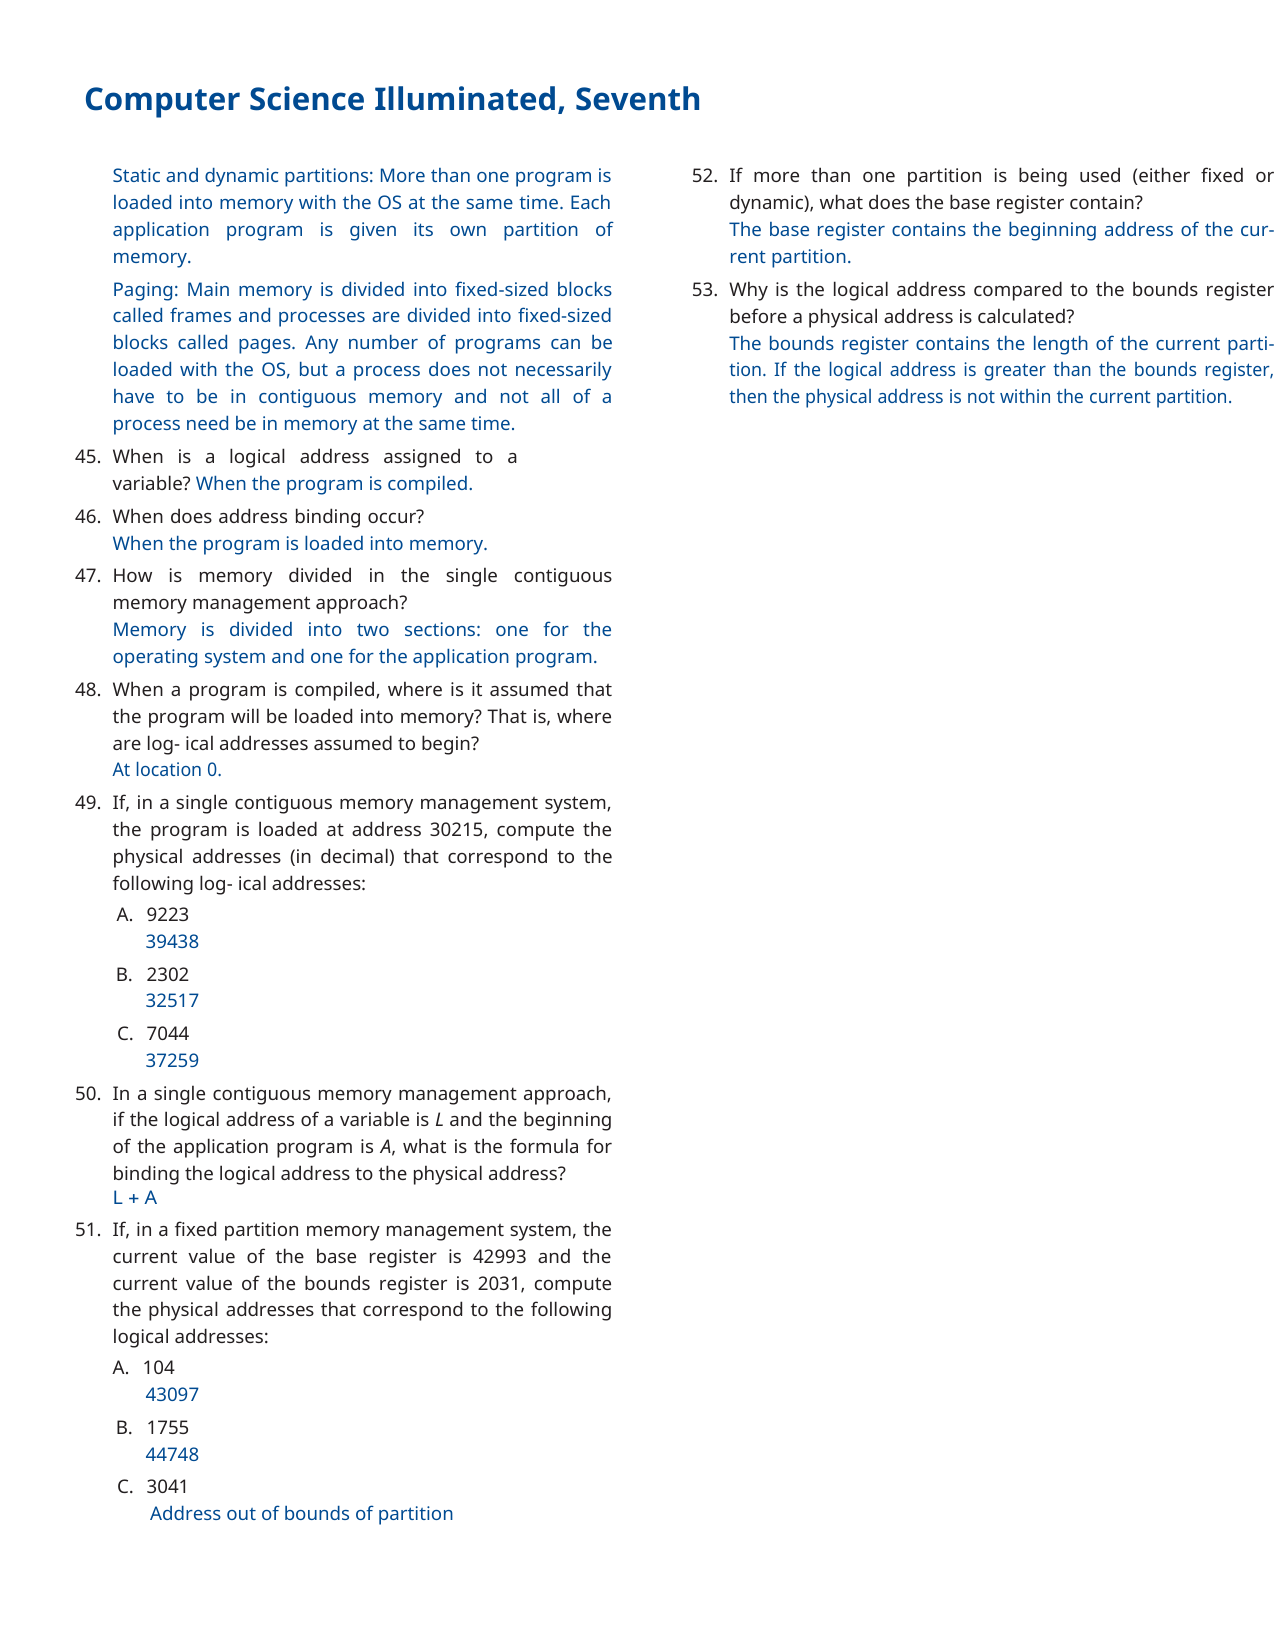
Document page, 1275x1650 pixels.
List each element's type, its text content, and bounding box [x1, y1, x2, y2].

list How is memory divided in the single contiguous memory management approach? [75, 563, 612, 615]
list When a program is compiled, where is it assumed that the program will be loaded into memory? That is, where are log- ical addresses assumed to begin? [75, 676, 612, 755]
text Memory is divided into two sections: one for the operating system and one for the application program. [112, 616, 612, 669]
text Address out of bounds of partition [150, 1501, 612, 1526]
text Static and dynamic partitions: More than one program is loaded into memory with the OS at the same time. Each application program is given its own partition of memory. [112, 163, 612, 268]
text Paging: Main memory is divided into fixed-sized blocks called frames and processes are divided into fixed-sized blocks called pages. Any number of programs can be loaded with the OS, but a process does not necessarily have to be in contiguous memory and not all of a process need be in memory at the same time. [112, 276, 612, 435]
text B. 1755 [0, 1414, 189, 1440]
text 32517 [0, 987, 199, 1013]
text B. 2302 [0, 961, 189, 986]
list When is a logical address assigned to a variable? When the program is compiled. [75, 443, 518, 496]
list In a single contiguous memory management approach, if the logical address of a variable is L and the beginning of the application program is A, what is the formula for binding the logical address to the physical address? [75, 1080, 612, 1186]
text A. 104 [112, 1355, 612, 1380]
list If, in a fixed partition memory management system, the current value of the base register is 42993 and the current value of the bounds register is 2031, compute the physical addresses that correspond to the following logical addresses: [75, 1216, 612, 1349]
list If more than one partition is being used (either fixed or dynamic), what does the base register contain? [692, 163, 1275, 215]
text 39438 [0, 928, 199, 953]
text The bounds register contains the length of the current parti- tion. If the logical address is greater than the bounds register, then the physical address is not within the current partition. [729, 330, 1275, 409]
text At location 0. [112, 757, 612, 782]
text 37259 [0, 1047, 199, 1073]
text C. 7044 [0, 1020, 189, 1046]
list When does address binding occur? [75, 503, 612, 529]
text 43097 [0, 1381, 199, 1407]
text L  A [112, 1187, 612, 1209]
text A. 9223 [0, 901, 189, 927]
list If, in a single contiguous memory management system, the program is loaded at address 30215, compute the physical addresses (in decimal) that correspond to the following log- ical addresses: [75, 790, 612, 896]
text 44748 [0, 1441, 199, 1466]
list Why is the logical address compared to the bounds register before a physical address is calculated? [692, 276, 1275, 328]
text When the program is loaded into memory. [112, 530, 612, 555]
text C. 3041 [0, 1474, 189, 1499]
text The base register contains the beginning address of the cur- rent partition. [729, 216, 1275, 268]
